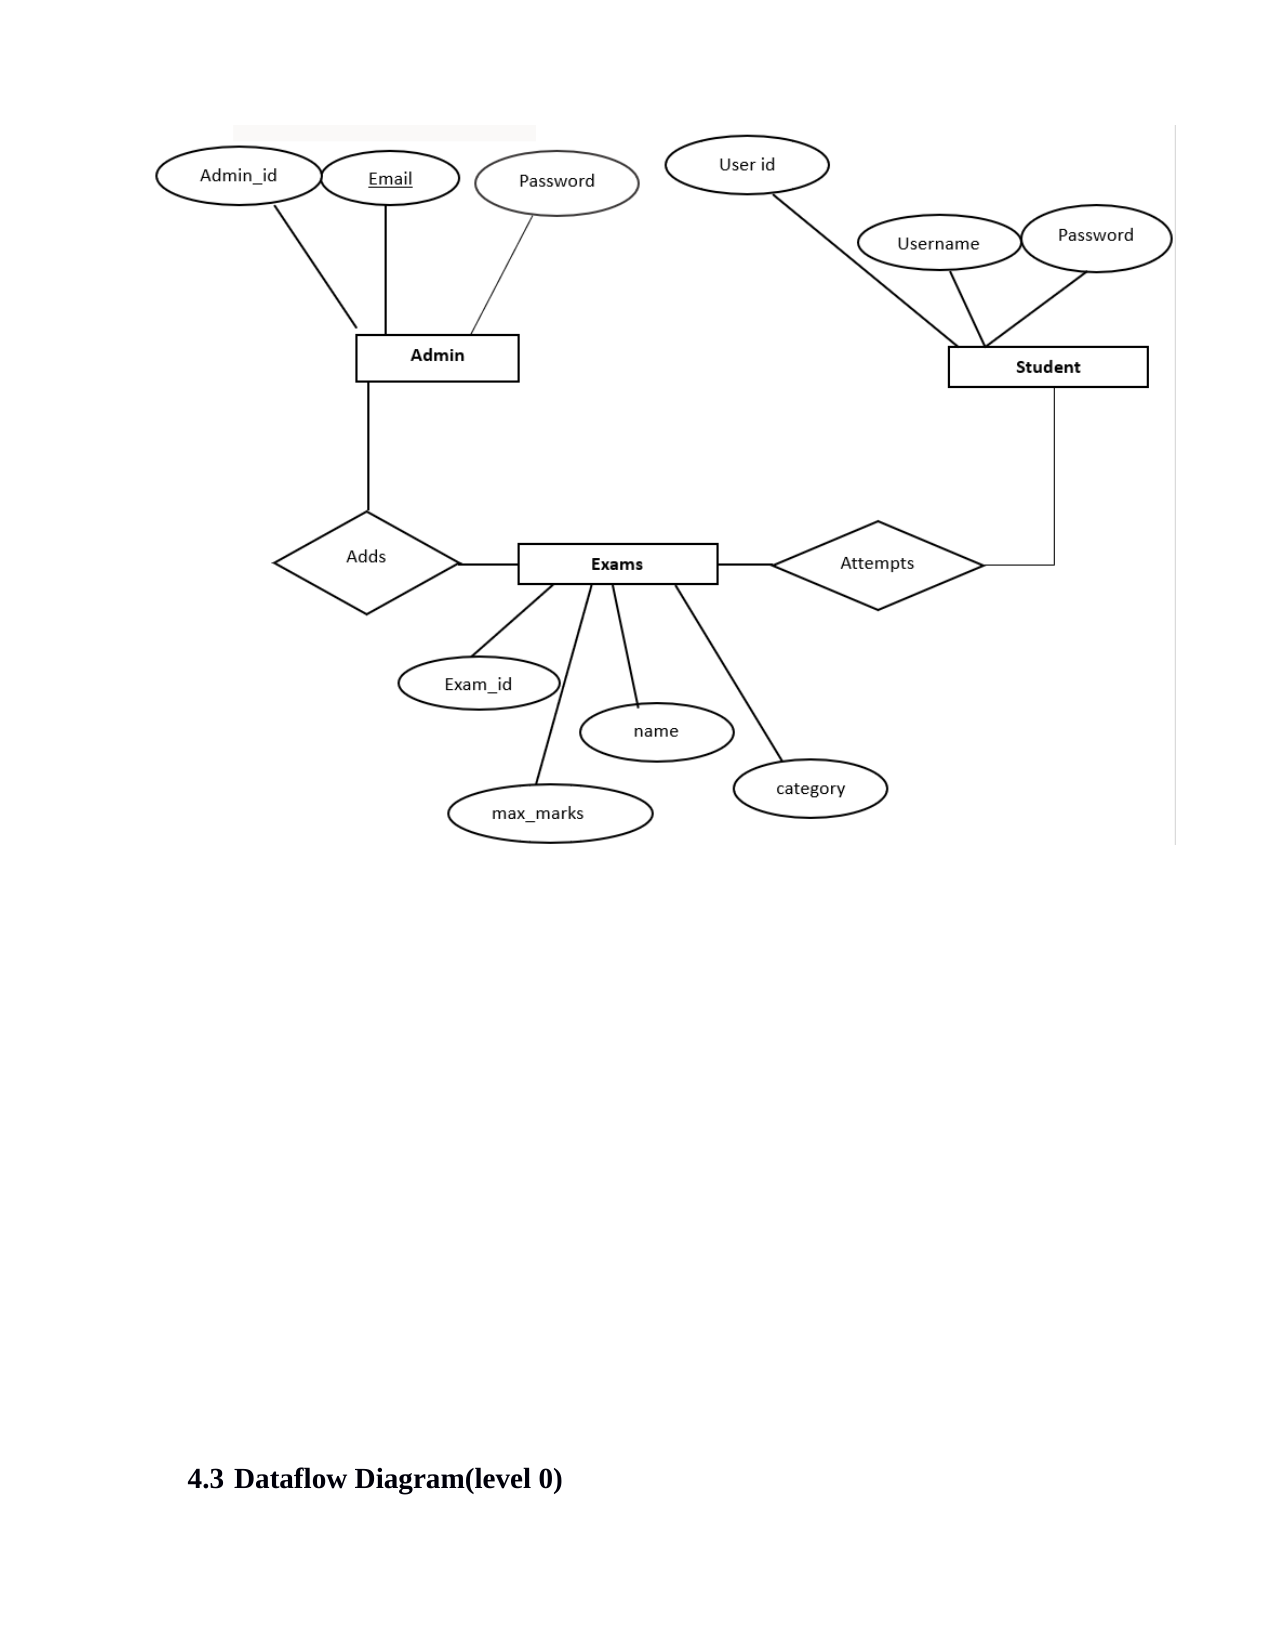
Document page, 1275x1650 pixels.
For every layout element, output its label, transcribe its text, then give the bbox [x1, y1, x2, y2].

picture [150, 125, 1176, 845]
list Dataflow Diagram(level 0) [187, 1462, 1125, 1495]
